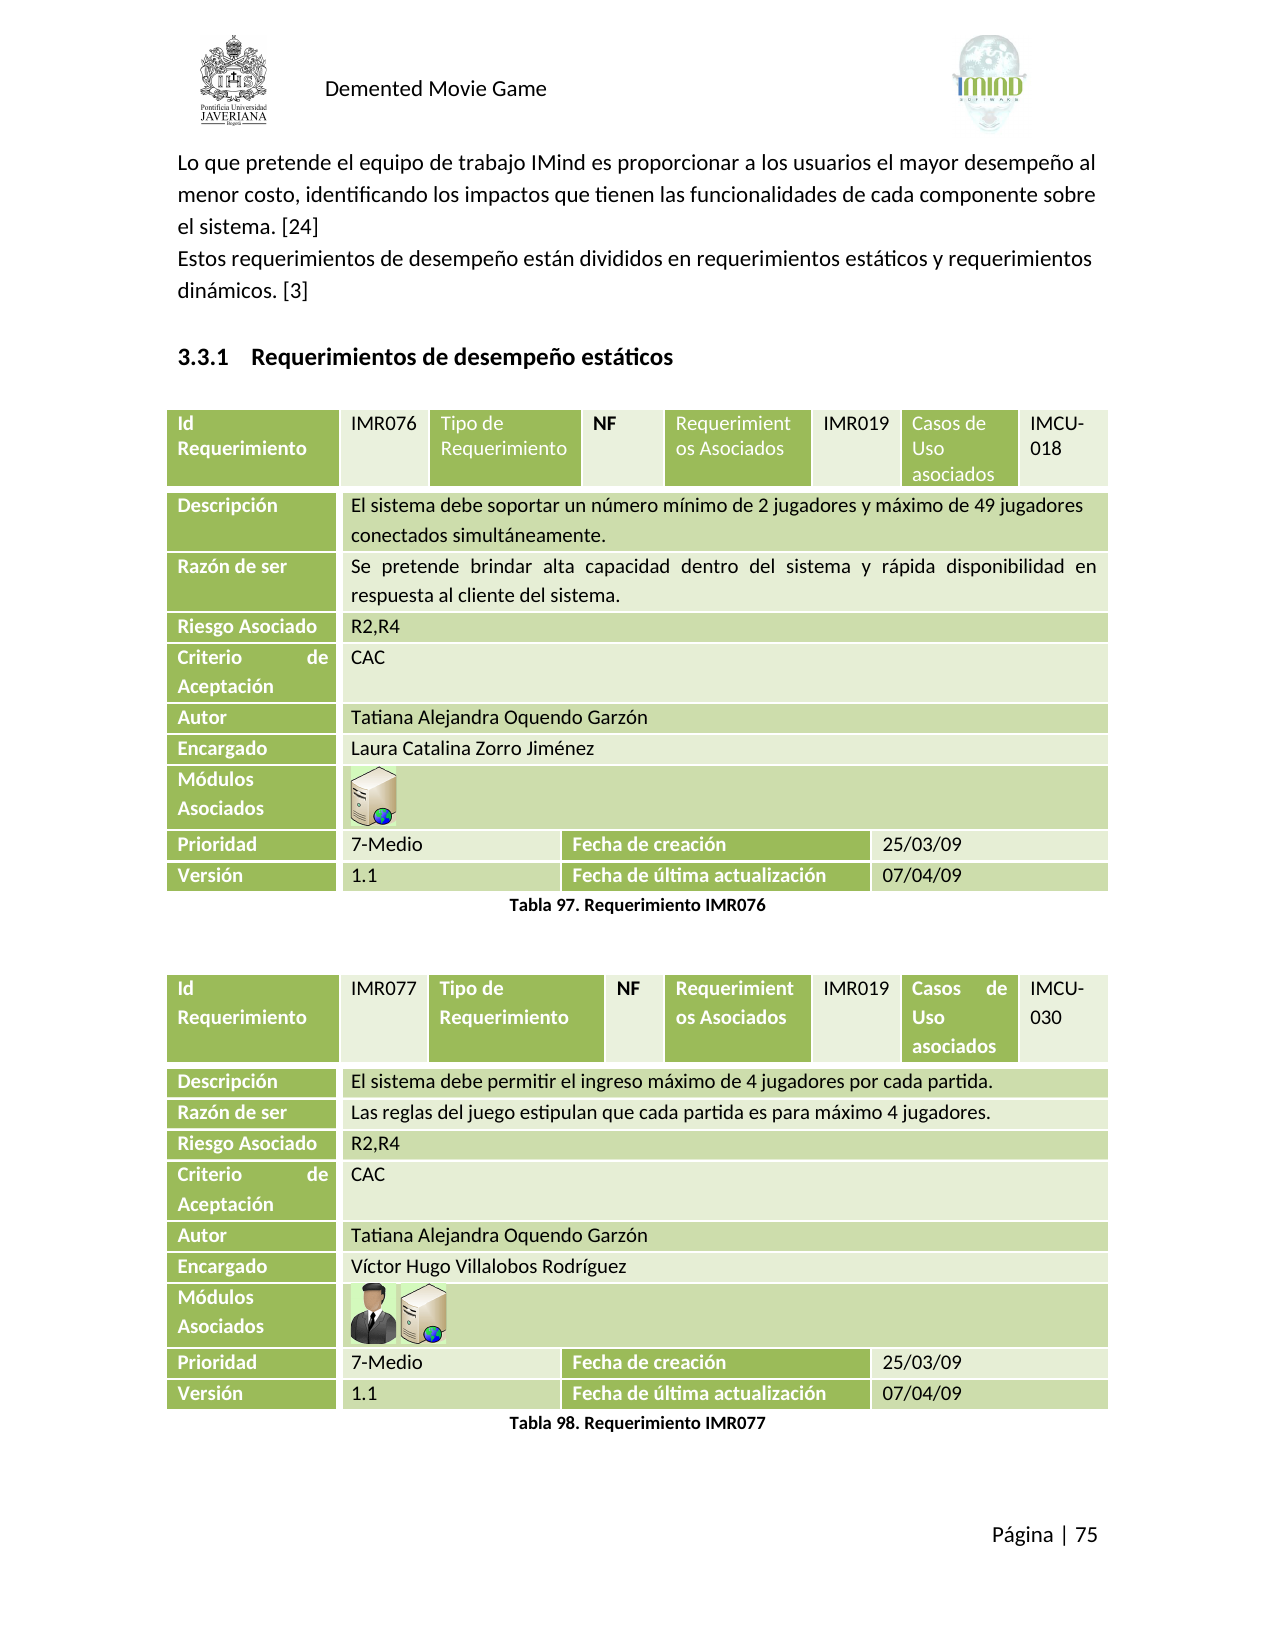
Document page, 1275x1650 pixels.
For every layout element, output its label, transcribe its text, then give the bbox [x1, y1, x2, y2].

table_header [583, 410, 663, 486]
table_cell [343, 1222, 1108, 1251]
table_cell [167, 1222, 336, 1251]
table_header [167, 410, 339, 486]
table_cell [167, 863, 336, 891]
subtitle Requerimientos de desempeño estáticos [177, 341, 1098, 371]
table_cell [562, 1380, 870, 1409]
picture [350, 766, 397, 826]
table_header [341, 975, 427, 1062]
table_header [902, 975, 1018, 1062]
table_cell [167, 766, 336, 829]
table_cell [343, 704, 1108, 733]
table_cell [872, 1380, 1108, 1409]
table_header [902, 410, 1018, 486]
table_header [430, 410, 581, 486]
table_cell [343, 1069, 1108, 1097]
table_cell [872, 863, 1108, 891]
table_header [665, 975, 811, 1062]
picture [350, 1283, 397, 1344]
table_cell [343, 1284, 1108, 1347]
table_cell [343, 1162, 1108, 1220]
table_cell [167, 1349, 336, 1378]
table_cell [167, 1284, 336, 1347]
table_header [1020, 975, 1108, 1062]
text Tabla 98. Requerimiento IMR077 [177, 1411, 1098, 1434]
picture [200, 35, 267, 126]
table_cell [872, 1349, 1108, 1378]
text Lo que pretende el equipo de trabajo IMind es proporcionar a los usuarios el mayor desempeño al menor costo, identificando los impactos que tienen las funcionalidades de cada componente sobre el sistema. [24] [177, 148, 1098, 240]
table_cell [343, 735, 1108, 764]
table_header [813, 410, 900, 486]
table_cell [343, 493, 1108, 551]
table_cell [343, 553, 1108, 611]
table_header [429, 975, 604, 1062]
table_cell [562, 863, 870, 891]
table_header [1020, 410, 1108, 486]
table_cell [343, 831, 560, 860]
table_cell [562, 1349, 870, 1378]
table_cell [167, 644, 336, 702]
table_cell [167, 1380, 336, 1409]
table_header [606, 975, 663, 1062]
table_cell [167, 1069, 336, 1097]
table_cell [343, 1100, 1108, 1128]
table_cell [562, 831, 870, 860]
text Tabla 97. Requerimiento IMR076 [177, 894, 1098, 916]
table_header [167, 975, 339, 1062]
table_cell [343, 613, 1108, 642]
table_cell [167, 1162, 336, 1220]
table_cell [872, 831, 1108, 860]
picture [400, 1283, 447, 1344]
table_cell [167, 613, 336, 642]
text Estos requerimientos de desempeño están divididos en requerimientos estáticos y requerimientos dinámicos. [3] [177, 244, 1098, 304]
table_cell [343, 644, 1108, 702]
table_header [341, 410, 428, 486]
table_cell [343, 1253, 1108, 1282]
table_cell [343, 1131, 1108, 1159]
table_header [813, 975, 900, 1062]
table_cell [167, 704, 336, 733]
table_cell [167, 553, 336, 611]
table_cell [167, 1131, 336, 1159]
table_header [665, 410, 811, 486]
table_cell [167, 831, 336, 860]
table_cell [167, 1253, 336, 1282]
picture [951, 35, 1033, 138]
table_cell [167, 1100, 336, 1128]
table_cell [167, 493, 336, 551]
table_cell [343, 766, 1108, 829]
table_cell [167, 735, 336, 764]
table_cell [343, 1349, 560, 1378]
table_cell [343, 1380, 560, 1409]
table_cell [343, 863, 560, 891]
